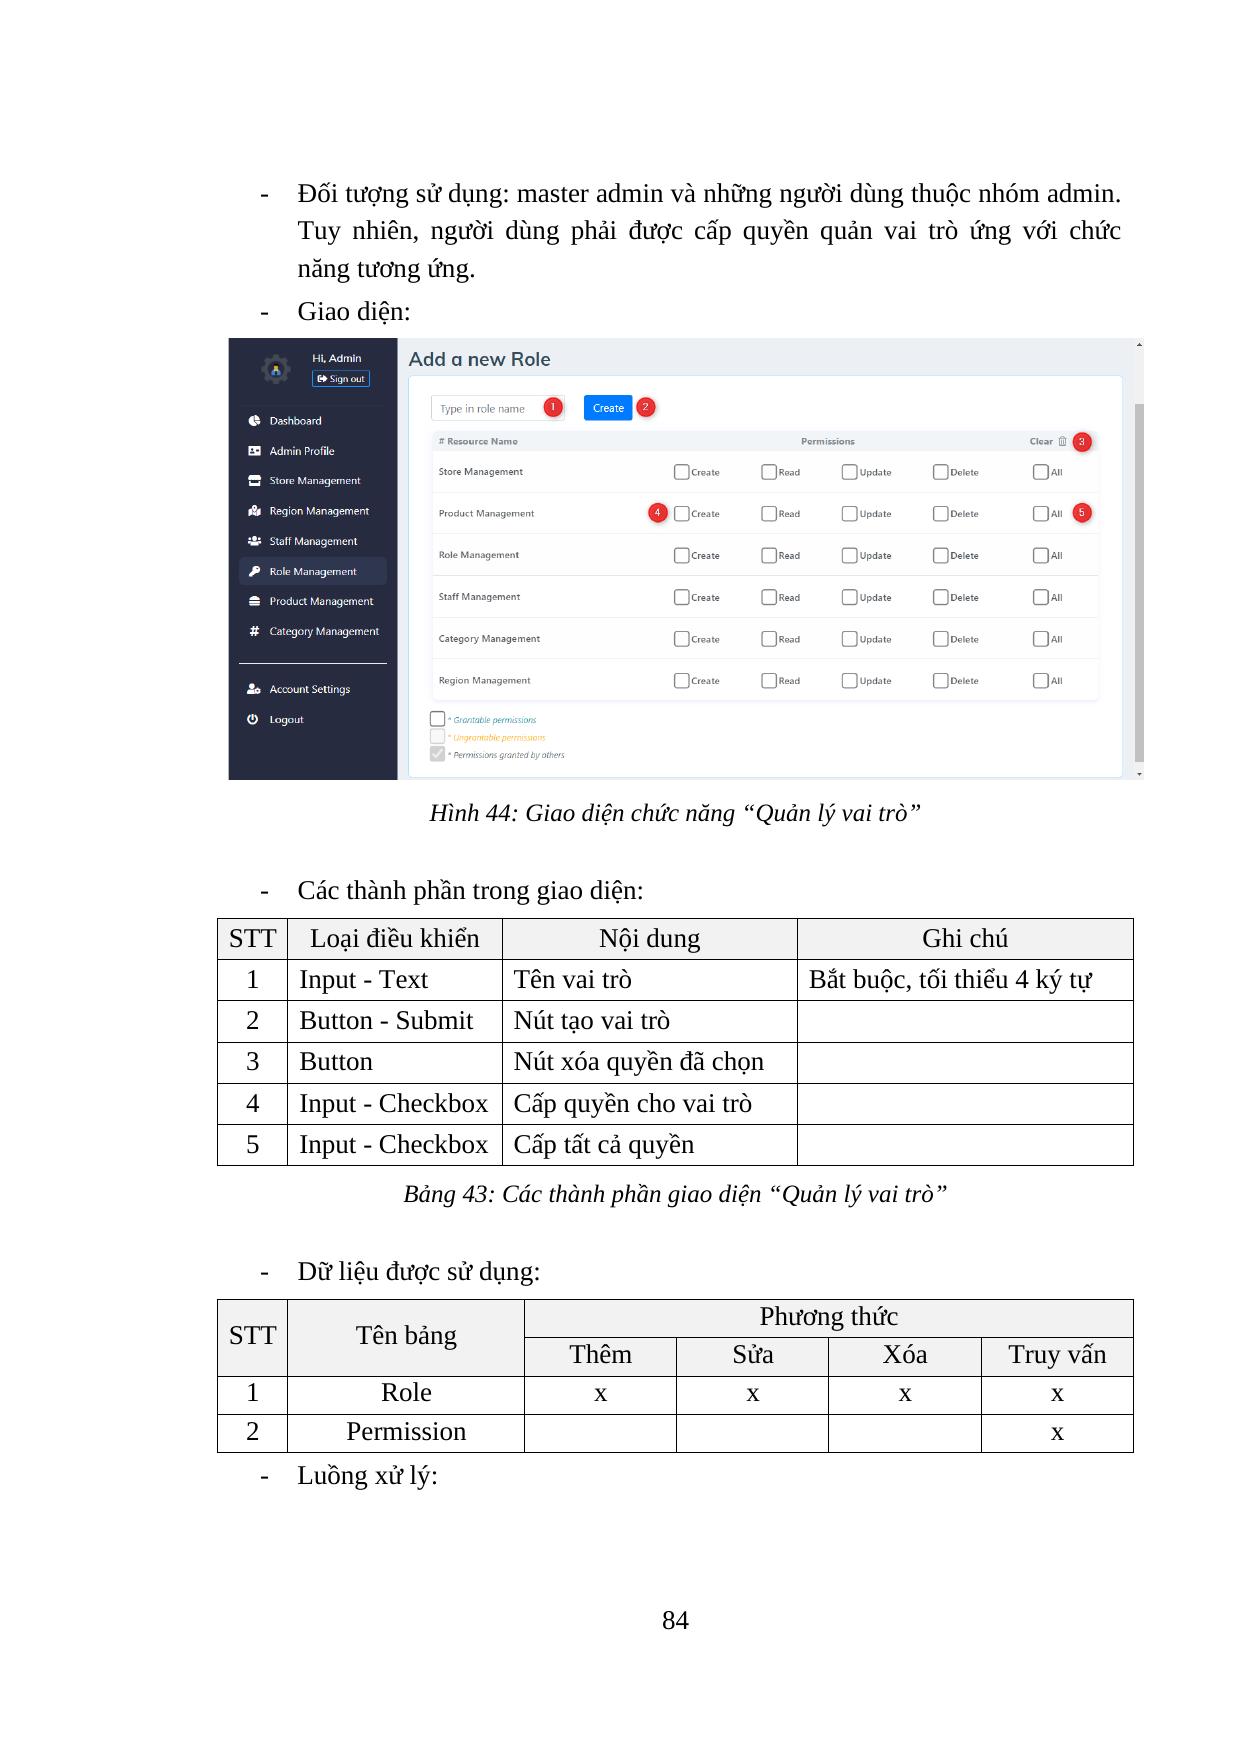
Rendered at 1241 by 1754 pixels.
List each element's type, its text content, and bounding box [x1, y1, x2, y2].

table_cell 1 [218, 960, 287, 1000]
table_cell [798, 1043, 1133, 1083]
table_cell x [829, 1377, 981, 1414]
table_cell [798, 1084, 1133, 1124]
table_header STT [218, 919, 287, 959]
table_cell x [525, 1377, 676, 1414]
table_cell [798, 1001, 1133, 1042]
table_cell Bắt buộc, tối thiểu 4 ký tự [798, 960, 1133, 1000]
list Dữ liệu được sử dụng: [260, 1255, 1122, 1286]
table_cell 3 [218, 1043, 287, 1083]
list Luồng xử lý: [260, 1459, 1122, 1491]
table_cell [525, 1415, 676, 1452]
table_cell x [677, 1377, 828, 1414]
text Bảng 43: Các thành phần giao diện “Quản lý vai trò” [229, 1179, 1122, 1208]
text Hình 44: Giao diện chức năng “Quản lý vai trò” [229, 798, 1122, 827]
table_cell Button [288, 1043, 502, 1083]
table_cell Cấp quyền cho vai trò [503, 1084, 797, 1124]
table_cell Tên vai trò [503, 960, 797, 1000]
table_cell Input - Text [288, 960, 502, 1000]
table_cell x [982, 1377, 1133, 1414]
picture [228, 338, 1144, 780]
table_cell [677, 1415, 828, 1452]
table_header Phương thức [525, 1300, 1133, 1337]
table_cell Button - Submit [288, 1001, 502, 1042]
table_header Tên bảng [288, 1300, 524, 1376]
table_cell Nút tạo vai trò [503, 1001, 797, 1042]
table_cell Thêm [525, 1338, 676, 1376]
table_cell 5 [218, 1125, 287, 1165]
table_header STT [218, 1300, 287, 1376]
table_cell Input - Checkbox [288, 1084, 502, 1124]
table_cell 2 [218, 1415, 287, 1452]
table_cell 1 [218, 1377, 287, 1414]
list Đối tượng sử dụng: master admin và những người dùng thuộc nhóm admin. Tuy nhiên, người dùng phải được cấp quyền quản vai trò ứng với chức năng tương ứng. [260, 177, 1122, 283]
table_cell Permission [288, 1415, 524, 1452]
table_cell Nút xóa quyền đã chọn [503, 1043, 797, 1083]
table_cell x [982, 1415, 1133, 1452]
table_header Nội dung [503, 919, 797, 959]
table_cell Role [288, 1377, 524, 1414]
table_cell 4 [218, 1084, 287, 1124]
table_cell Cấp tất cả quyền [503, 1125, 797, 1165]
list Các thành phần trong giao diện: [260, 874, 1122, 905]
table_header Loại điều khiển [288, 919, 502, 959]
table_cell Sửa [677, 1338, 828, 1376]
table_cell Input - Checkbox [288, 1125, 502, 1165]
table_cell Truy vấn [982, 1338, 1133, 1376]
list Giao diện: [260, 295, 1122, 326]
table_cell [829, 1415, 981, 1452]
table_header Ghi chú [798, 919, 1133, 959]
table_cell Xóa [829, 1338, 981, 1376]
table_cell 2 [218, 1001, 287, 1042]
table_cell [798, 1125, 1133, 1165]
